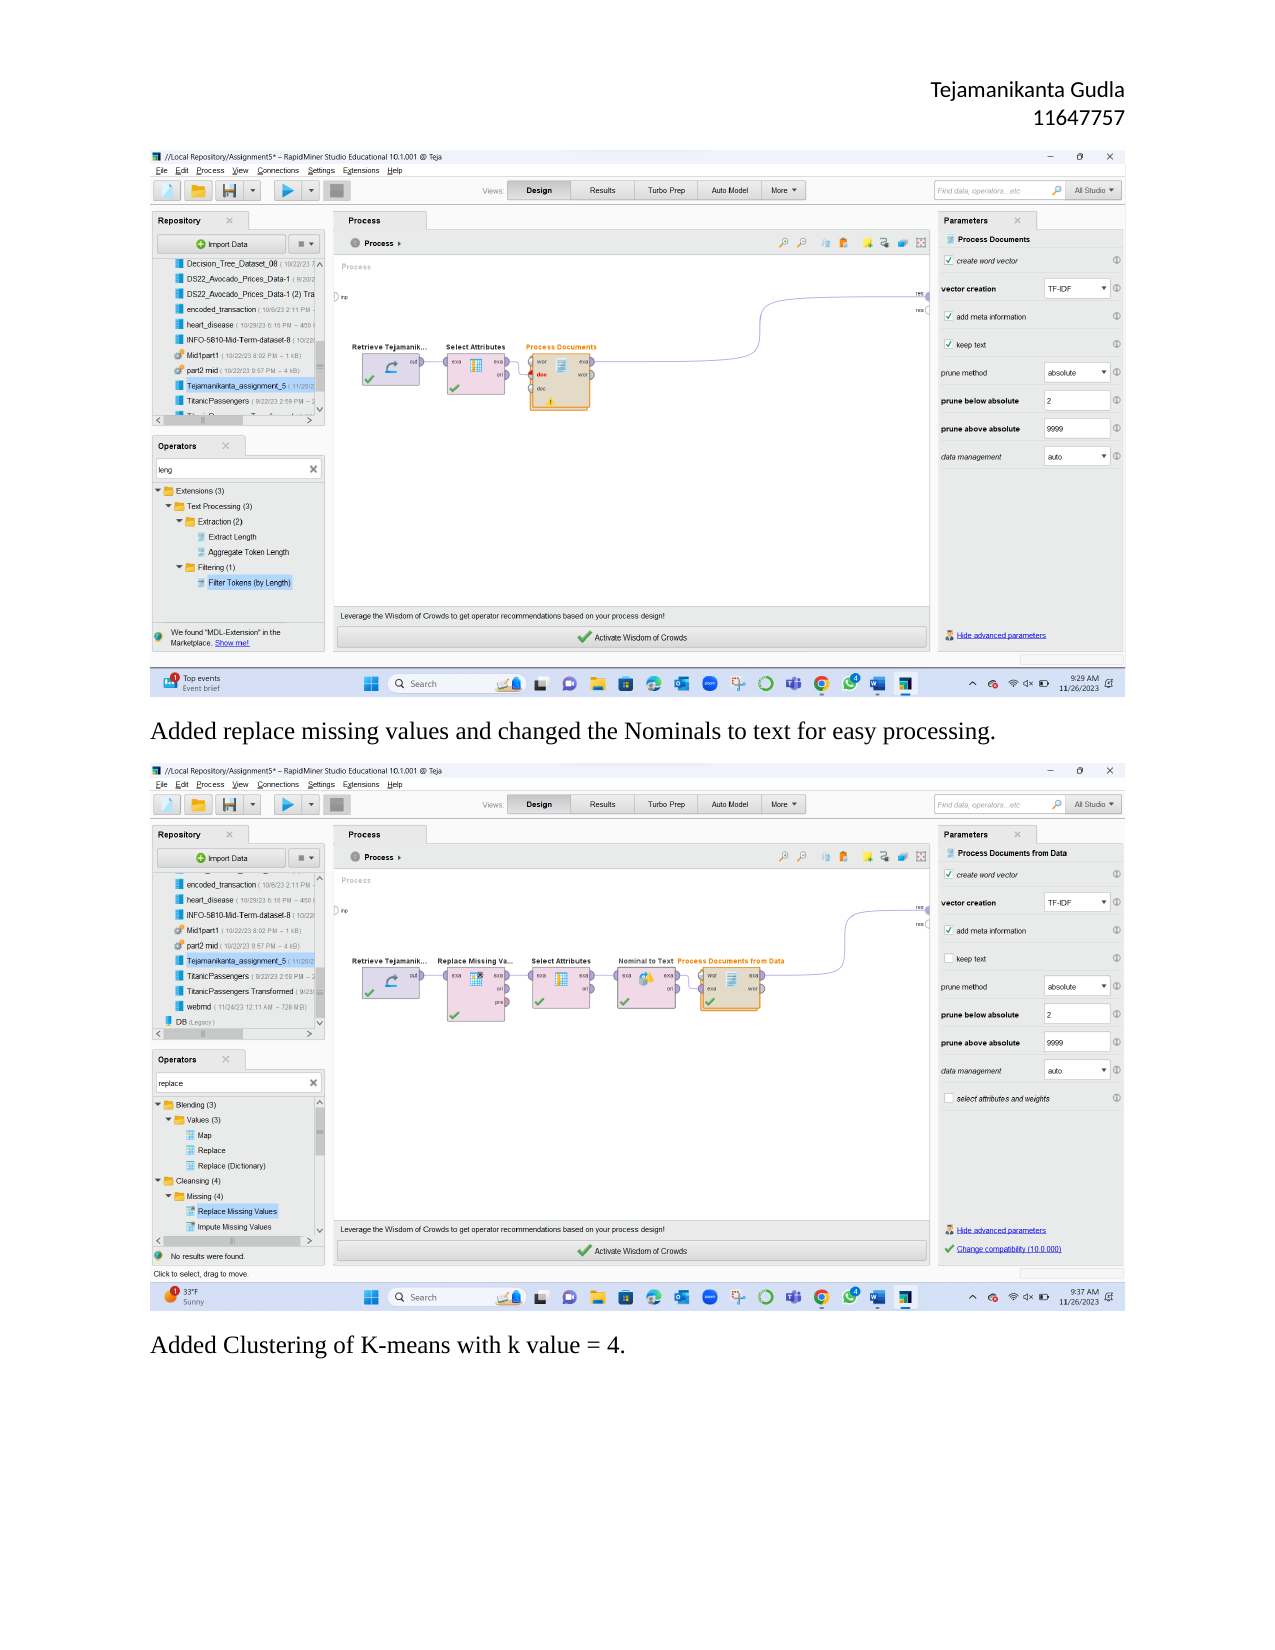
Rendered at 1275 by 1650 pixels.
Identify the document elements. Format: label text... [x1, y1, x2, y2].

picture [150, 763, 1125, 1311]
text Added Clustering of K-means with k value = 4. [150, 1330, 1125, 1358]
text Added replace missing values and changed the Nominals to text for easy processing. [150, 716, 1125, 744]
picture [150, 150, 1125, 697]
